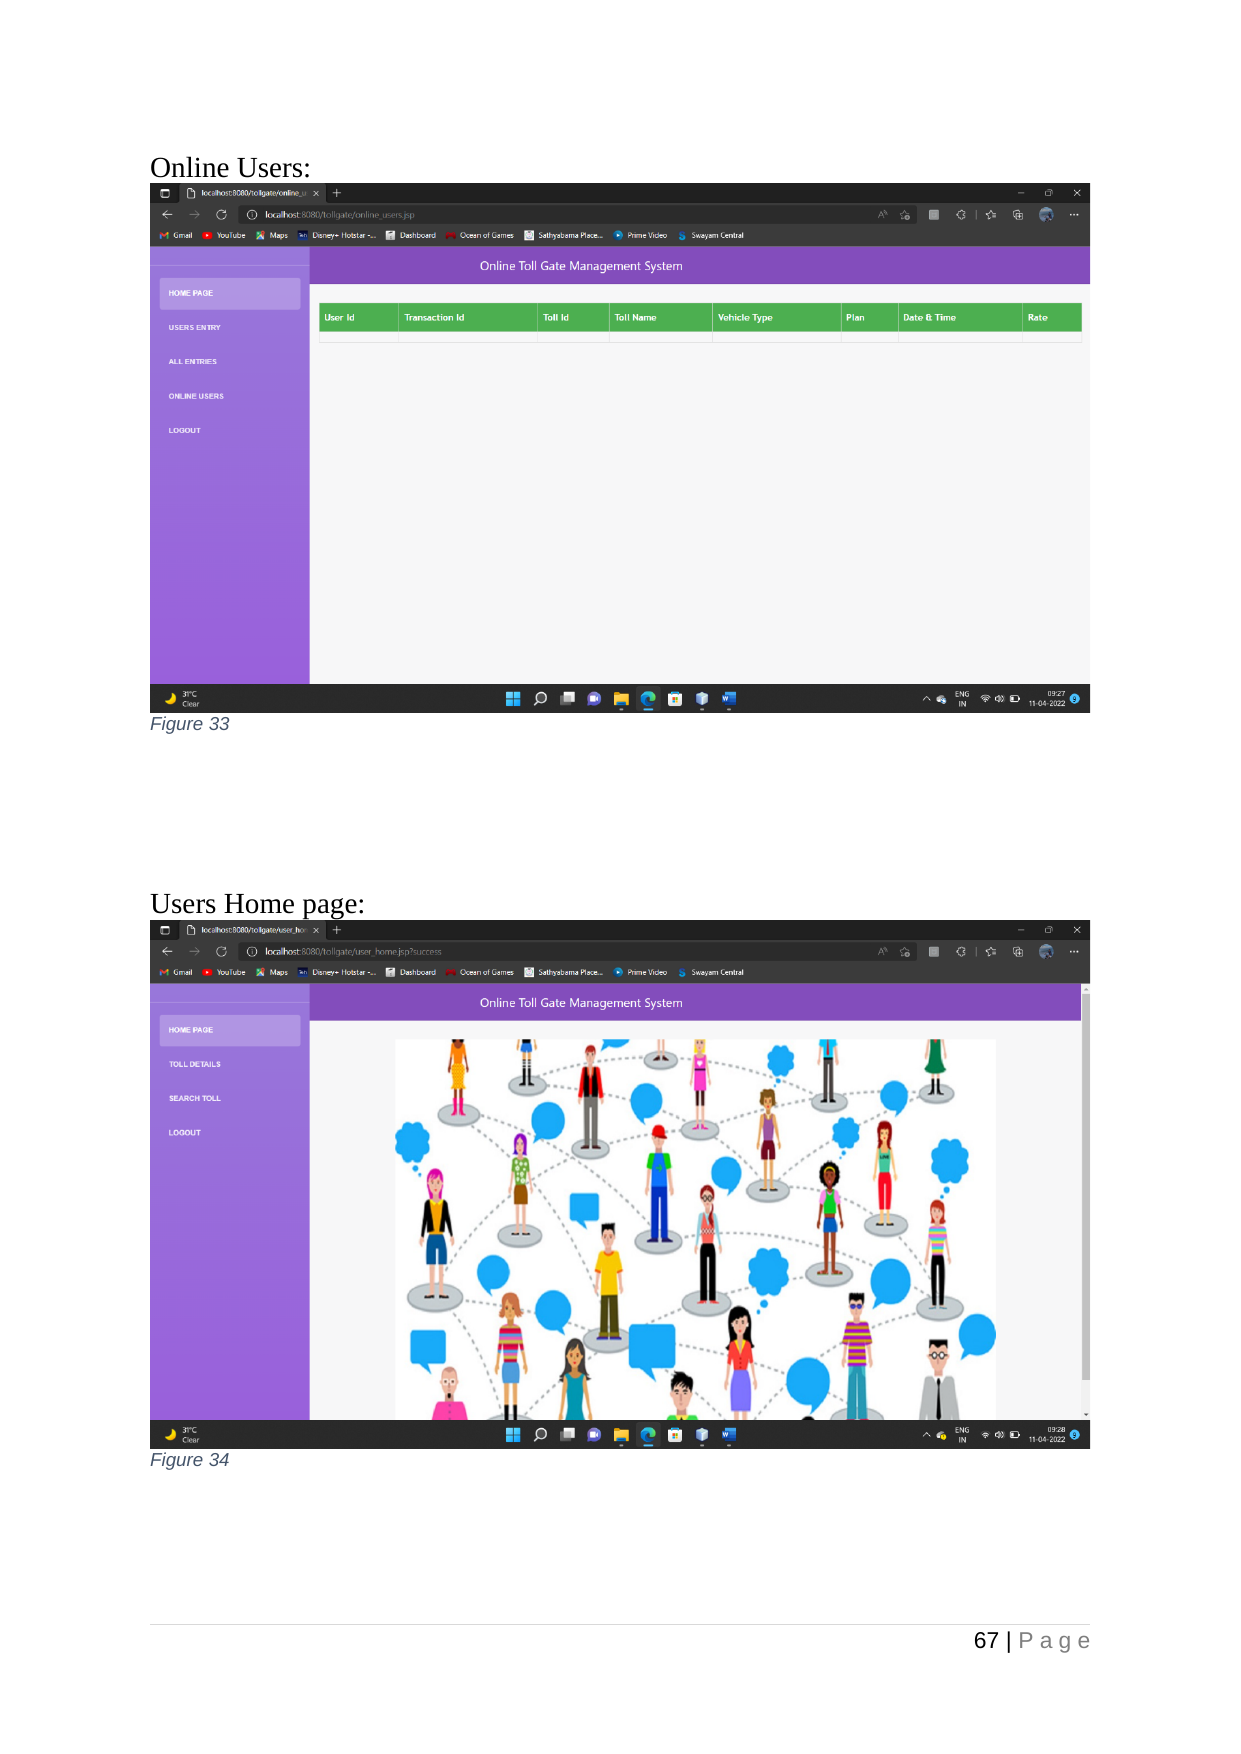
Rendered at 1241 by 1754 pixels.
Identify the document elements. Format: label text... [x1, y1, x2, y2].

text Online Users: [150, 150, 1090, 183]
text Users Home page: [150, 887, 1090, 920]
text Figure 34 [150, 1449, 1090, 1471]
picture [150, 920, 1091, 1449]
picture [150, 183, 1091, 713]
text Figure 33 [150, 713, 1090, 734]
